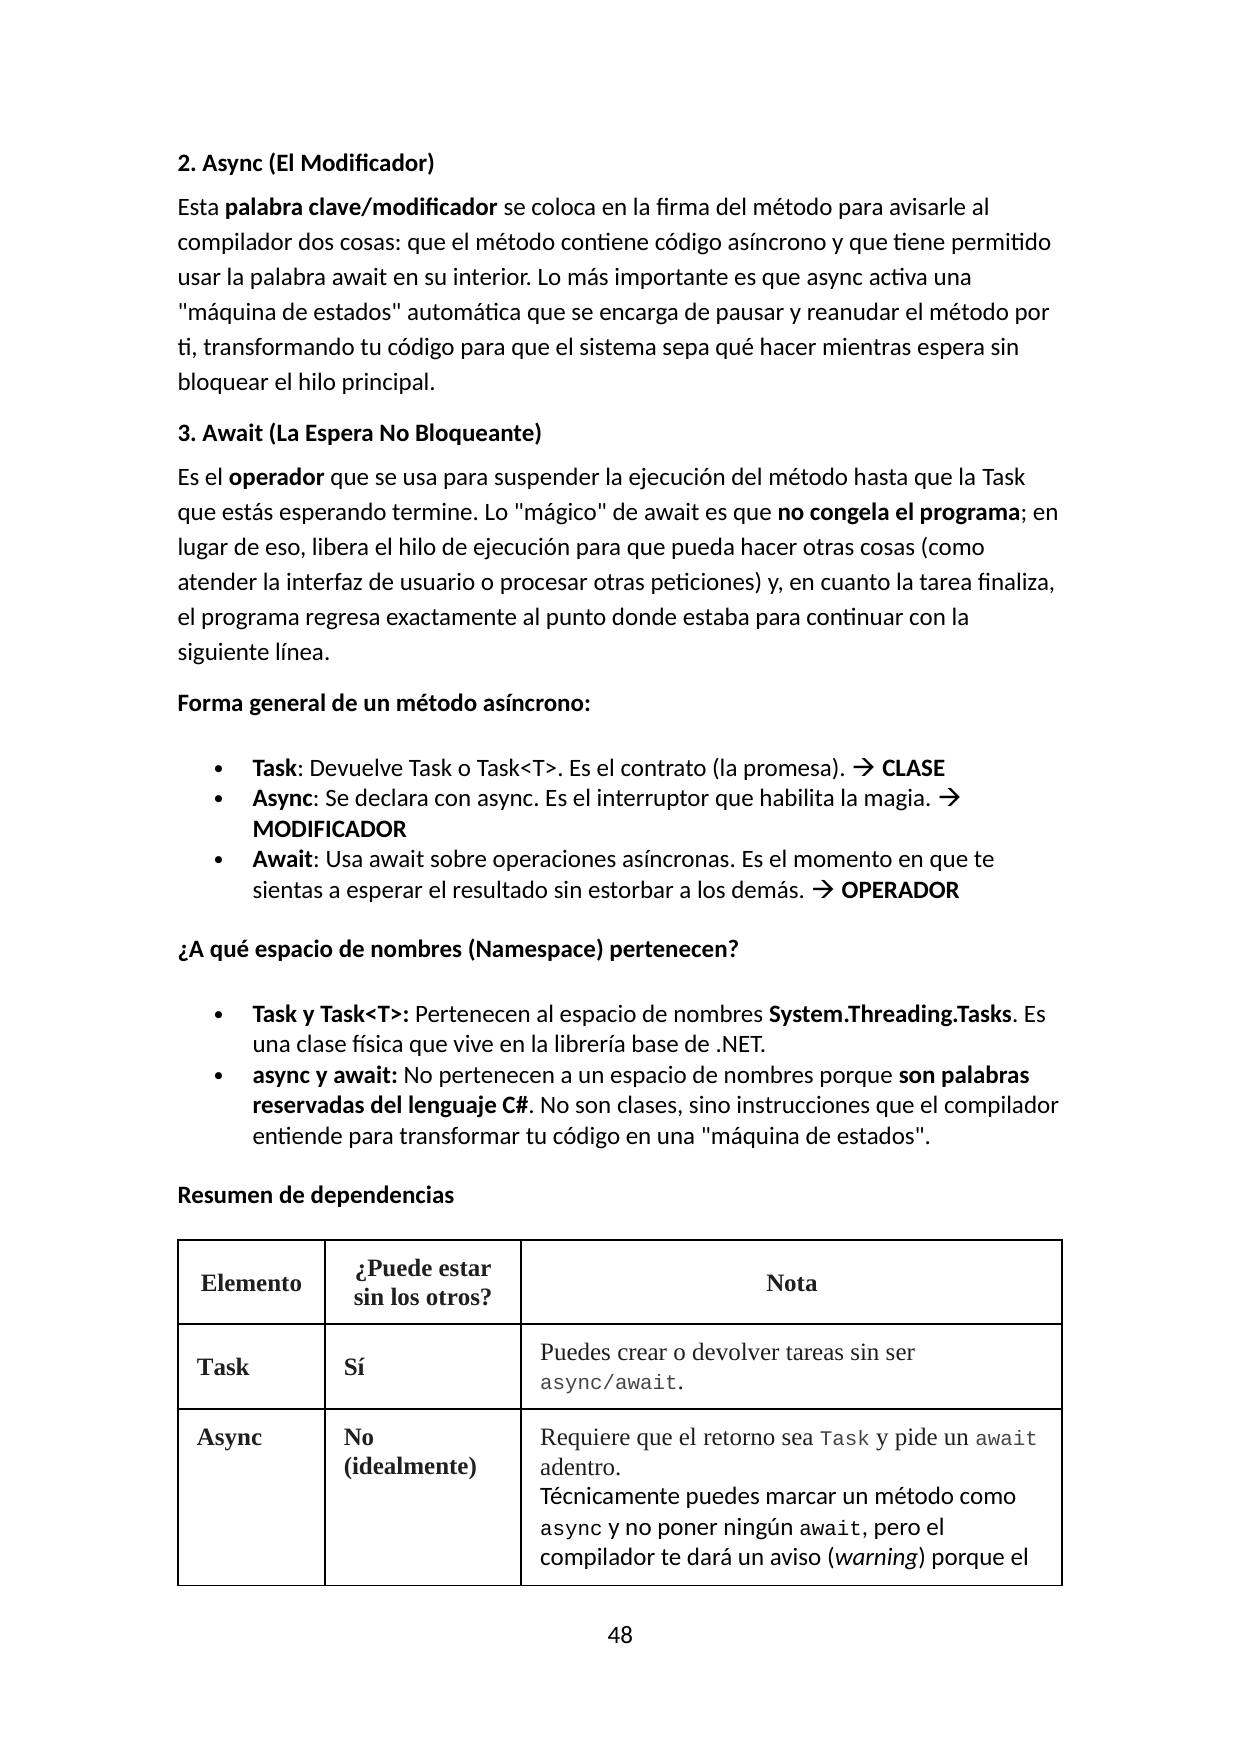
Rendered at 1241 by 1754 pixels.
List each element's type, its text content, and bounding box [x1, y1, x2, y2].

subtitle ¿A qué espacio de nombres (Namespace) pertenecen? [177, 933, 1063, 964]
list Task y Task<T>: Pertenecen al espacio de nombres System.Threading.Tasks. Es una clase física que vive en la librería base de .NET. [215, 998, 1063, 1059]
text Resumen de dependencias [177, 1179, 1063, 1210]
list Async: Se declara con async. Es el interruptor que habilita la magia. MODIFICADOR [215, 782, 1063, 843]
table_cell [522, 1410, 1061, 1584]
subtitle Forma general de un método asíncrono: [177, 688, 1063, 718]
table_cell Puedes crear o devolver tareas sin ser async/await. [522, 1325, 1061, 1408]
table_header Elemento [179, 1241, 324, 1323]
list Task: Devuelve Task o Task<T>. Es el contrato (la promesa). CLASE [215, 752, 1063, 782]
list async y await: No pertenecen a un espacio de nombres porque son palabras reservadas del lenguaje C#. No son clases, sino instrucciones que el compilador entiende para transformar tu código en una "máquina de estados". [215, 1059, 1063, 1150]
table_cell Sí [326, 1325, 520, 1408]
subtitle 2. Async (El Modificador) [177, 148, 1063, 178]
text Esta palabra clave/modificador se coloca en la firma del método para avisarle al compilador dos cosas: que el método contiene código asíncrono y que tiene permitido usar la palabra await en su interior. Lo más importante es que async activa una "máquina de estados" automática que se encarga de pausar y reanudar el método por ti, transformando tu código para que el sistema sepa qué hacer mientras espera sin bloquear el hilo principal. [177, 191, 1063, 396]
table_header ¿Puede estar sin los otros? [326, 1241, 520, 1323]
table_header Nota [522, 1241, 1061, 1323]
table_cell Task [179, 1325, 324, 1408]
list Await: Usa await sobre operaciones asíncronas. Es el momento en que te sientas a esperar el resultado sin estorbar a los demás. OPERADOR [215, 843, 1063, 904]
table_cell No (idealmente) [326, 1410, 520, 1584]
text Es el operador que se usa para suspender la ejecución del método hasta que la Task que estás esperando termine. Lo "mágico" de await es que no congela el programa; en lugar de eso, libera el hilo de ejecución para que pueda hacer otras cosas (como atender la interfaz de usuario o procesar otras peticiones) y, en cuanto la tarea finaliza, el programa regresa exactamente al punto donde estaba para continuar con la siguiente línea. [177, 461, 1063, 666]
subtitle 3. Await (La Espera No Bloqueante) [177, 418, 1063, 448]
table_cell Async [179, 1410, 324, 1584]
